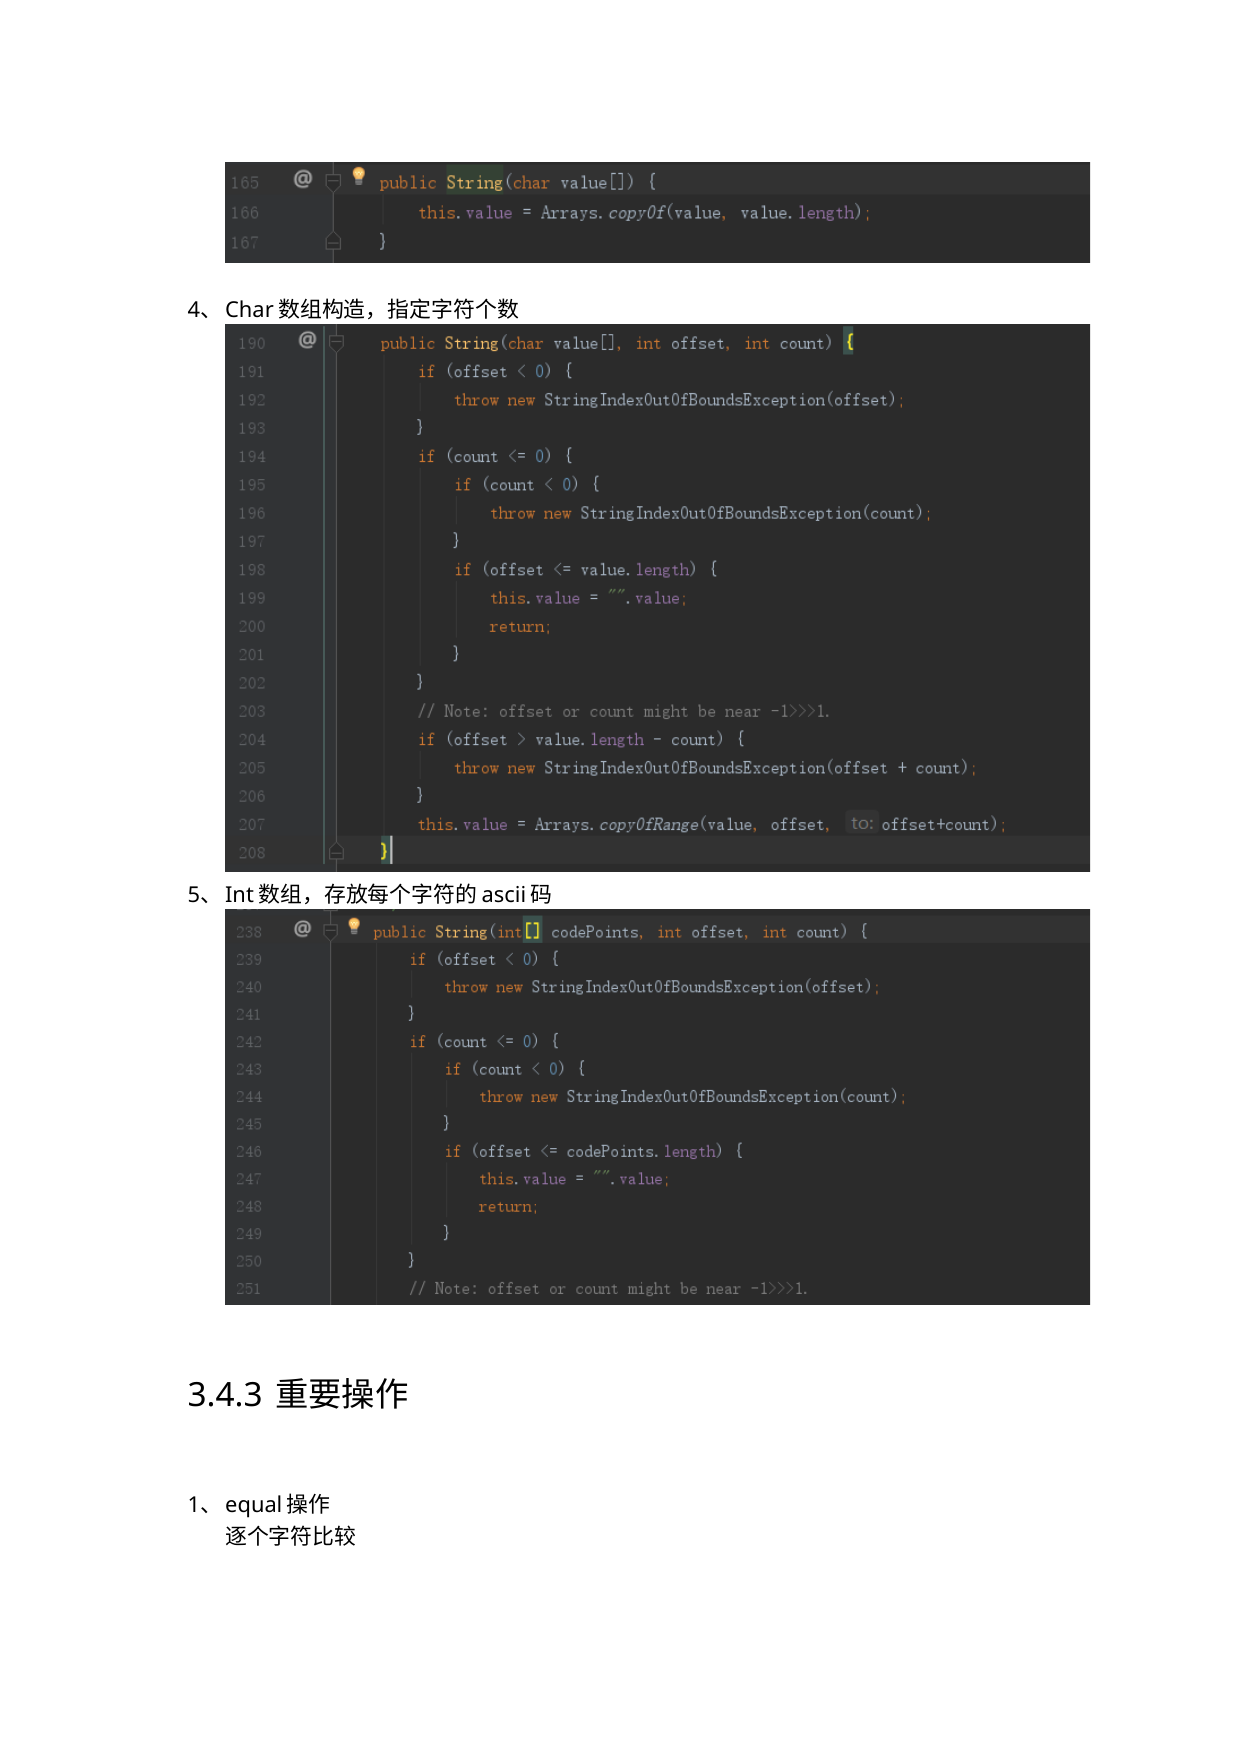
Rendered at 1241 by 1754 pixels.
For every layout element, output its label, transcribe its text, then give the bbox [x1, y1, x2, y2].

picture [225, 162, 1091, 263]
list Char数组构造，指定字符个数 [187, 292, 1053, 324]
picture [225, 909, 1091, 1305]
picture [225, 324, 1091, 872]
list Int数组，存放每个字符的ascii码 [187, 877, 1053, 909]
subtitle 重要操作 [187, 1359, 1053, 1424]
list equal操作 [187, 1486, 1053, 1519]
list 逐个字符比较 [225, 1519, 1053, 1551]
